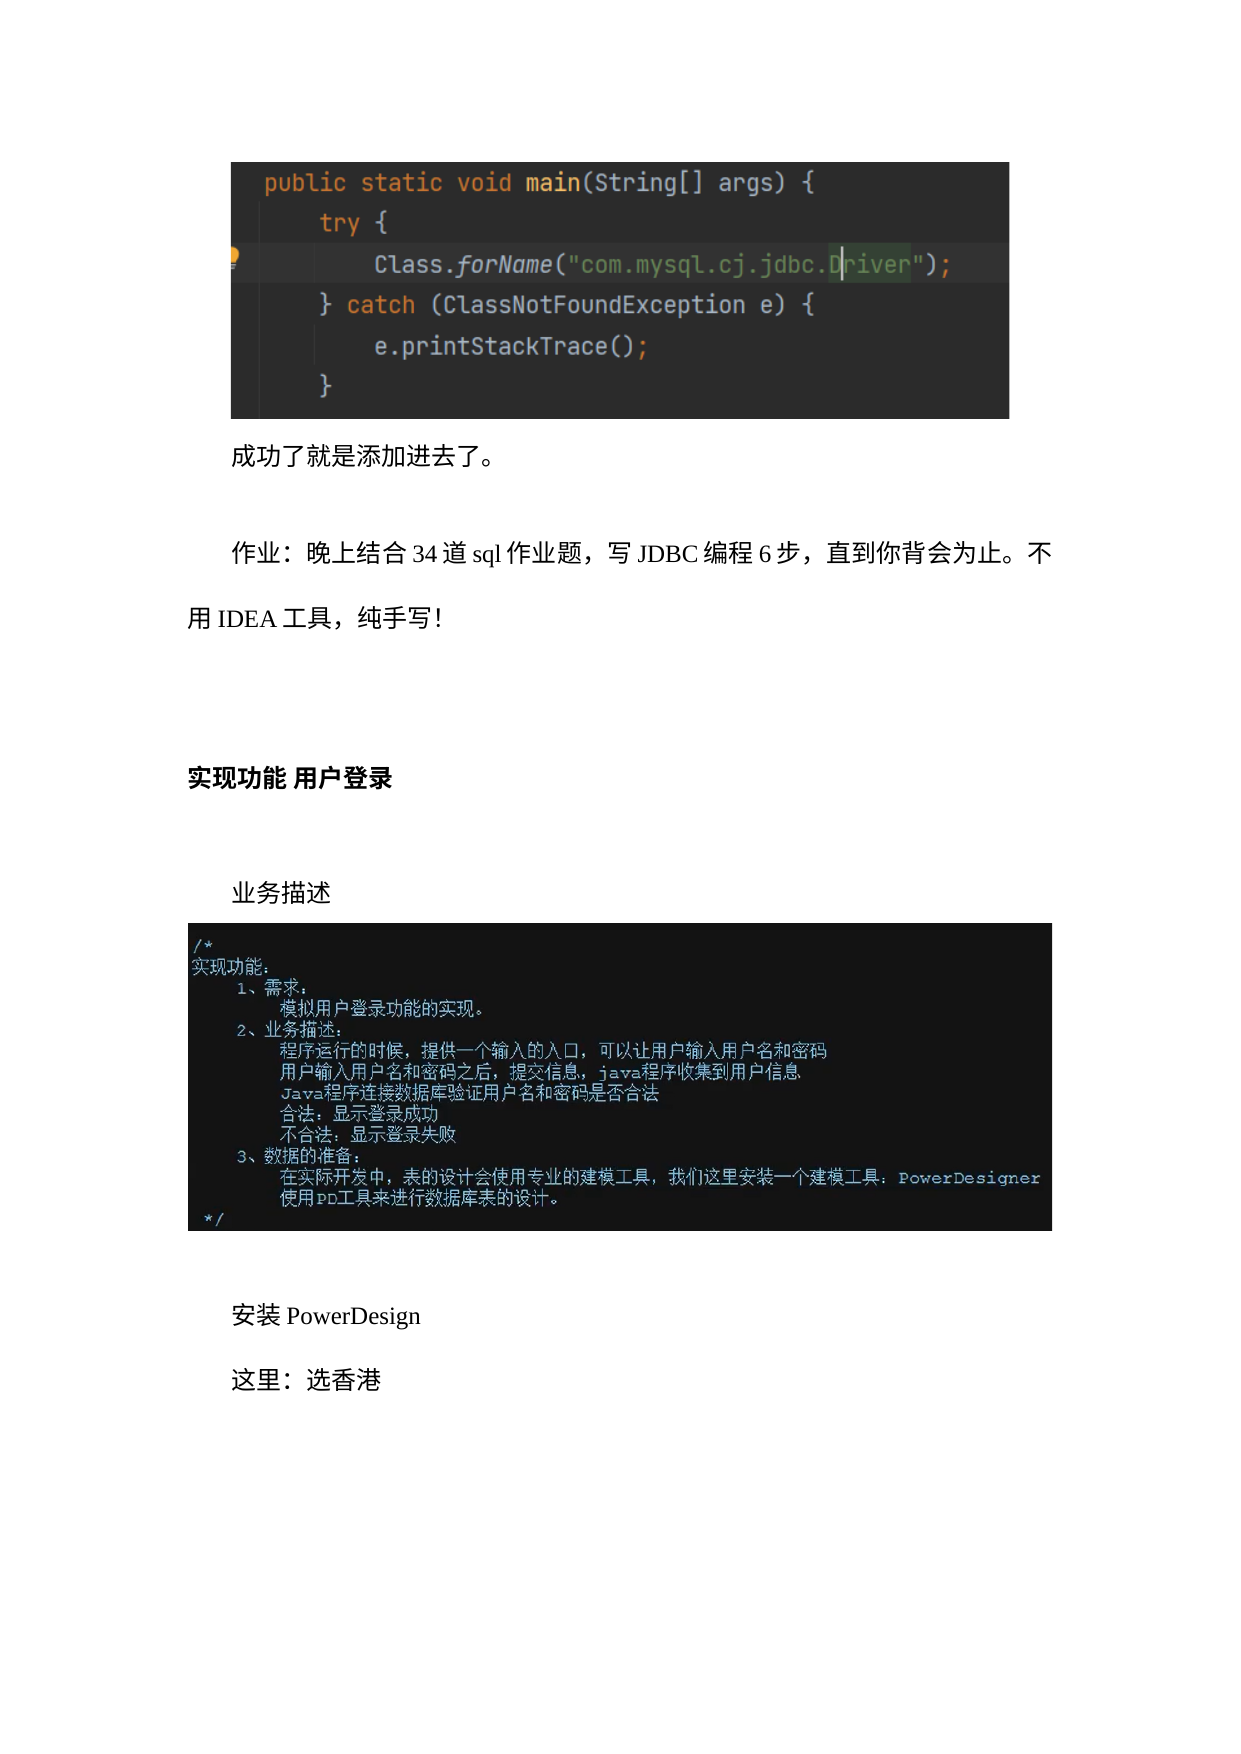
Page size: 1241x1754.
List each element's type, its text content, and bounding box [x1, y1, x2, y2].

text 业务描述 [187, 859, 1053, 924]
picture [230, 162, 1010, 419]
subtitle 实现功能 用户登录 [187, 744, 1053, 809]
picture [188, 923, 1053, 1231]
text 这里：选香港 [187, 1346, 1053, 1411]
text 成功了就是添加进去了。 [187, 422, 1053, 487]
text 安装PowerDesign [187, 1281, 1053, 1346]
text 作业：晚上结合34道sql作业题，写JDBC编程6步，直到你背会为止。不用IDEA工具，纯手写！ [187, 519, 1053, 649]
